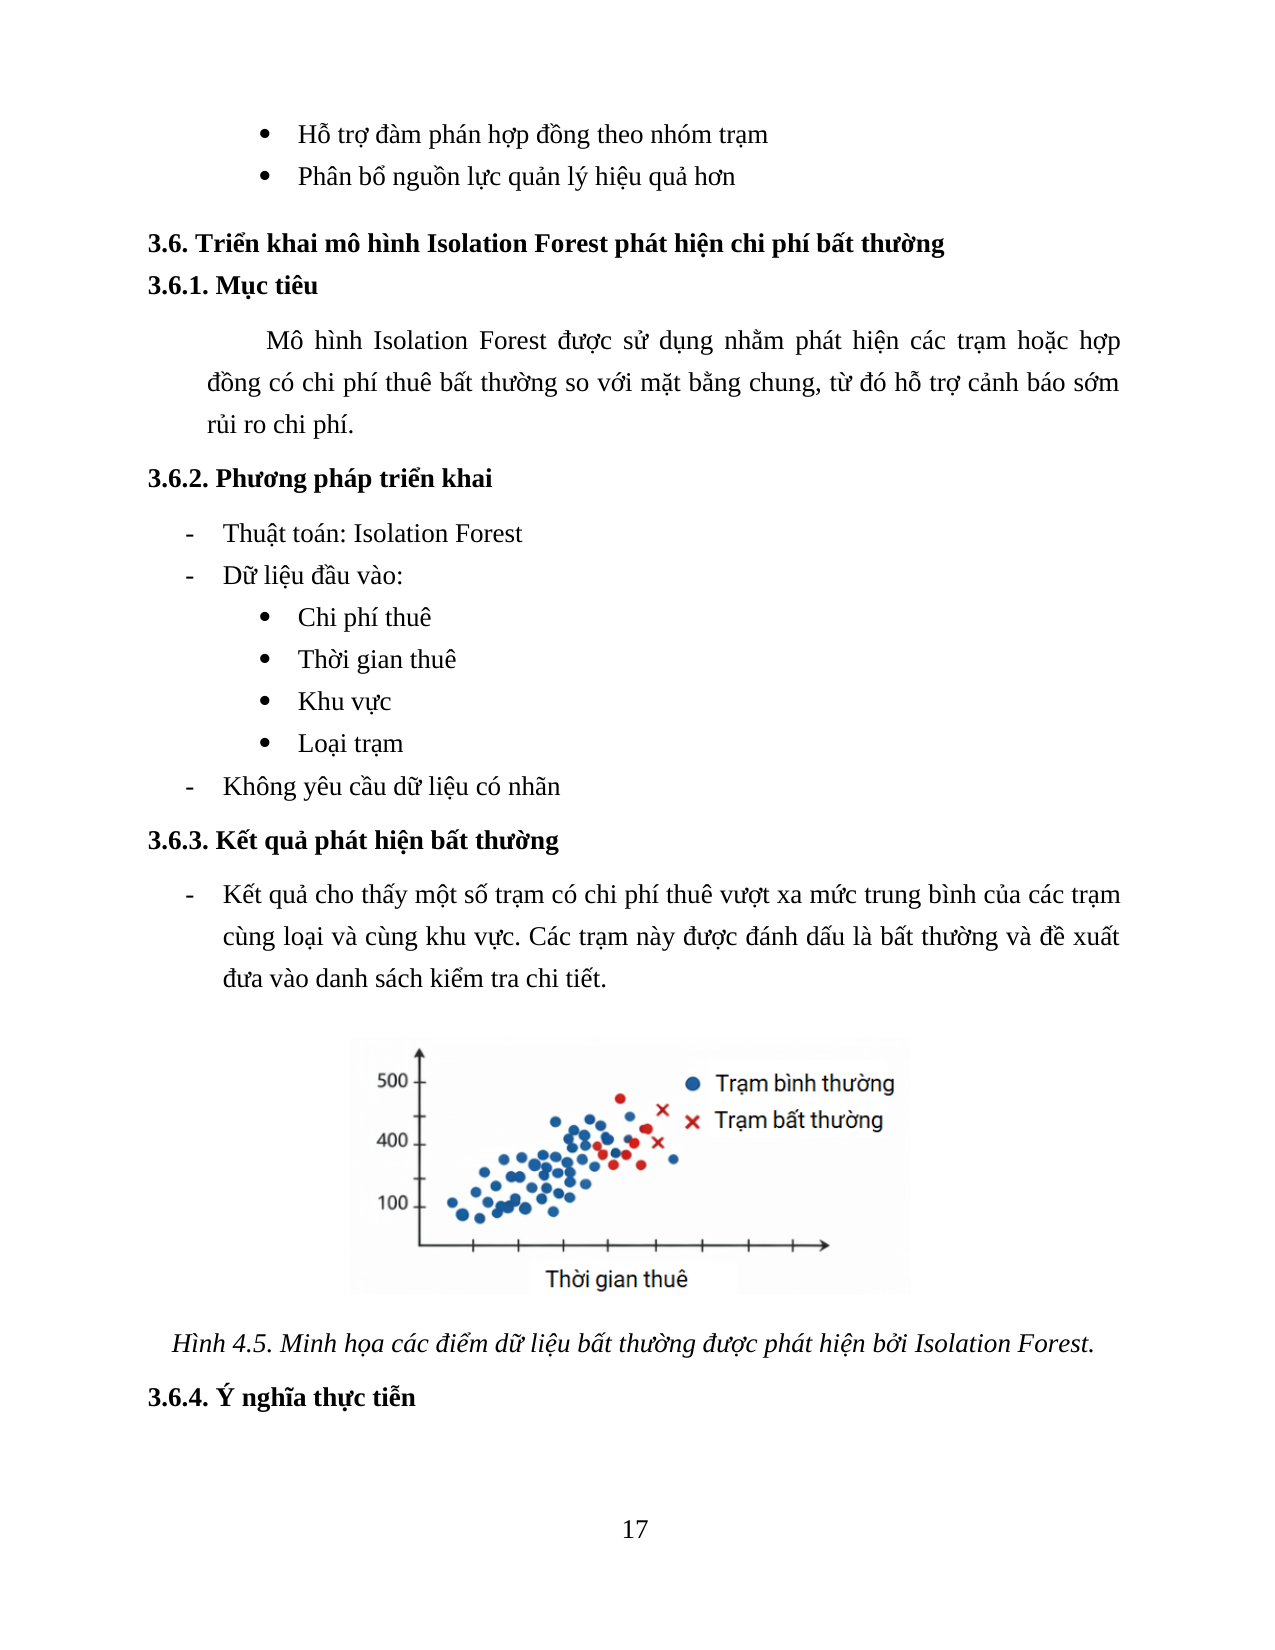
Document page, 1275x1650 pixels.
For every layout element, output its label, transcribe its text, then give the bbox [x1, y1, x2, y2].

list Chi phí thuê [260, 601, 1122, 632]
list Thời gian thuê [260, 643, 1122, 674]
list Khu vực [260, 685, 1122, 716]
text 3.6.4. Ý nghĩa thực tiễn [148, 1381, 1122, 1412]
list Phân bổ nguồn lực quản lý hiệu quả hơn [260, 160, 1122, 192]
list Hỗ trợ đàm phán hợp đồng theo nhóm trạm [260, 118, 1122, 149]
text 3.6.2. Phương pháp triển khai [148, 462, 1122, 493]
text 3.6.1. Mục tiêu [148, 269, 1122, 301]
text Hình 4.5. Minh họa các điểm dữ liệu bất thường được phát hiện bởi Isolation Forest. [148, 1327, 1122, 1358]
subtitle 3.6. Triển khai mô hình Isolation Forest phát hiện chi phí bất thường [148, 227, 1122, 259]
list Thuật toán: Isolation Forest [185, 517, 1122, 548]
list Không yêu cầu dữ liệu có nhãn [185, 769, 1122, 801]
list Loại trạm [260, 727, 1122, 759]
picture [349, 1017, 921, 1304]
list Kết quả cho thấy một số trạm có chi phí thuê vượt xa mức trung bình của các trạm cùng loại và cùng khu vực. Các trạm này được đánh dấu là bất thường và đề xuất đưa vào danh sách kiểm tra chi tiết. [185, 878, 1122, 994]
text Mô hình Isolation Forest được sử dụng nhằm phát hiện các trạm hoặc hợp đồng có chi phí thuê bất thường so với mặt bằng chung, từ đó hỗ trợ cảnh báo sớm rủi ro chi phí. [207, 324, 1122, 439]
list Dữ liệu đầu vào: [185, 559, 1122, 590]
text 3.6.3. Kết quả phát hiện bất thường [148, 824, 1122, 855]
